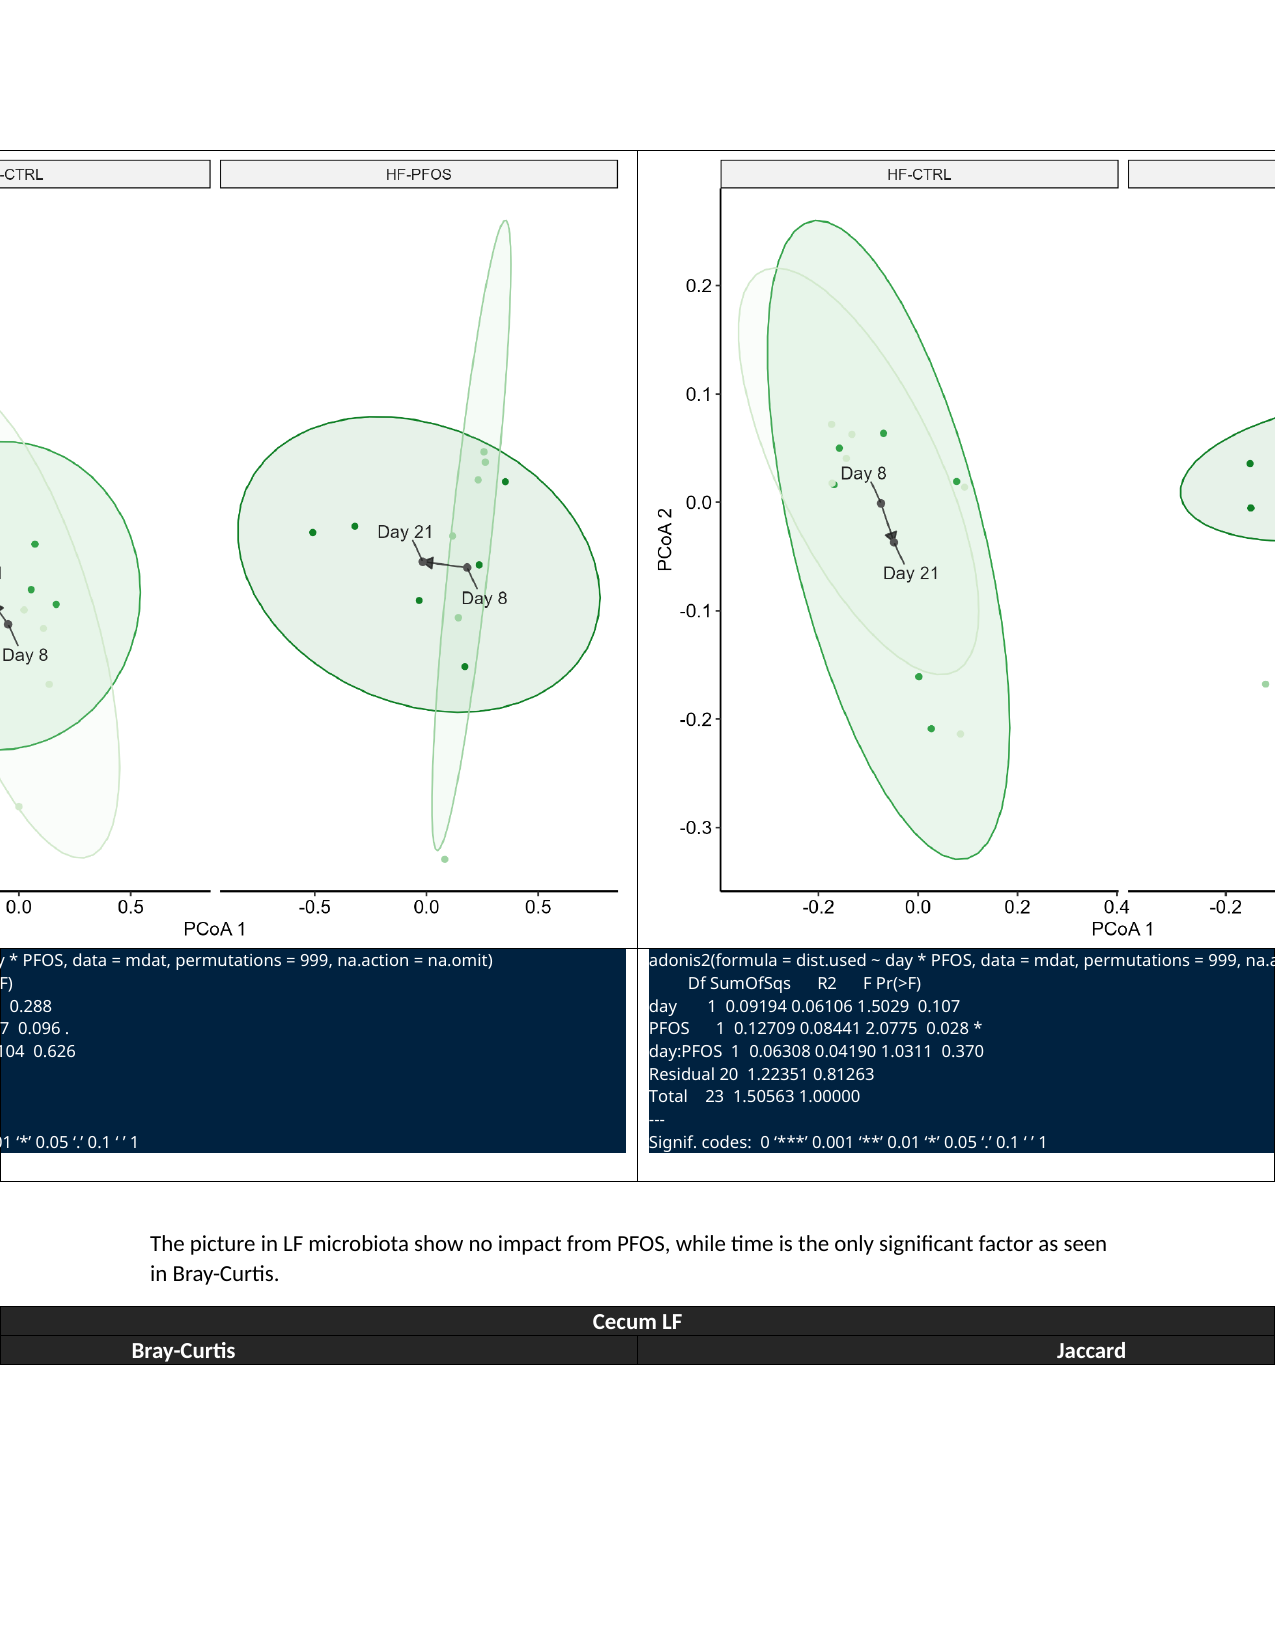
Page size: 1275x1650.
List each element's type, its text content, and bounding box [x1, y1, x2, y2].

table_cell [638, 151, 648, 948]
picture [0, 151, 627, 948]
table_cell Jaccard [638, 1336, 1274, 1364]
table_cell Bray-Curtis [1, 1336, 637, 1364]
table_header Cecum LF [1, 1307, 1274, 1335]
table_cell adonis2(formula = dist.used ~ day * PFOS, data = mdat, permutations = 999, na.action = na.omit) Df SumOfSqs R2 F Pr(>F) day 1 0.09194 0.06106 1.5029 0.107 PFOS 1 0.12709 0.08441 2.0775 0.028 * day:PFOS 1 0.06308 0.04190 1.0311 0.370 Residual 20 1.22351 0.81263 Total 23 1.50563 1.00000 --- Signif. codes: 0 ‘***’ 0.001 ‘**’ 0.01 ‘*’ 0.05 ‘.’ 0.1 ‘ ’ 1 [638, 949, 1274, 1181]
table_cell [627, 151, 637, 948]
picture [648, 151, 1275, 948]
text The picture in LF microbiota show no impact from PFOS, while time is the only significant factor as seen in Bray-Curtis. [150, 1229, 1125, 1287]
table_cell adonis2(formula = dist.used ~ day * PFOS, data = mdat, permutations = 999, na.action = na.omit) Df SumOfSqs R2 F Pr(>F) day 1 0.13094 0.05094 1.2220 0.288 PFOS 1 0.23099 0.08987 2.1557 0.096 . day:PFOS 1 0.06541 0.02545 0.6104 0.626 Residual 20 2.14301 0.83374 Total 23 2.57035 1.00000 --- Signif. codes: 0 ‘***’ 0.001 ‘**’ 0.01 ‘*’ 0.05 ‘.’ 0.1 ‘ ’ 1 [1, 949, 637, 1181]
